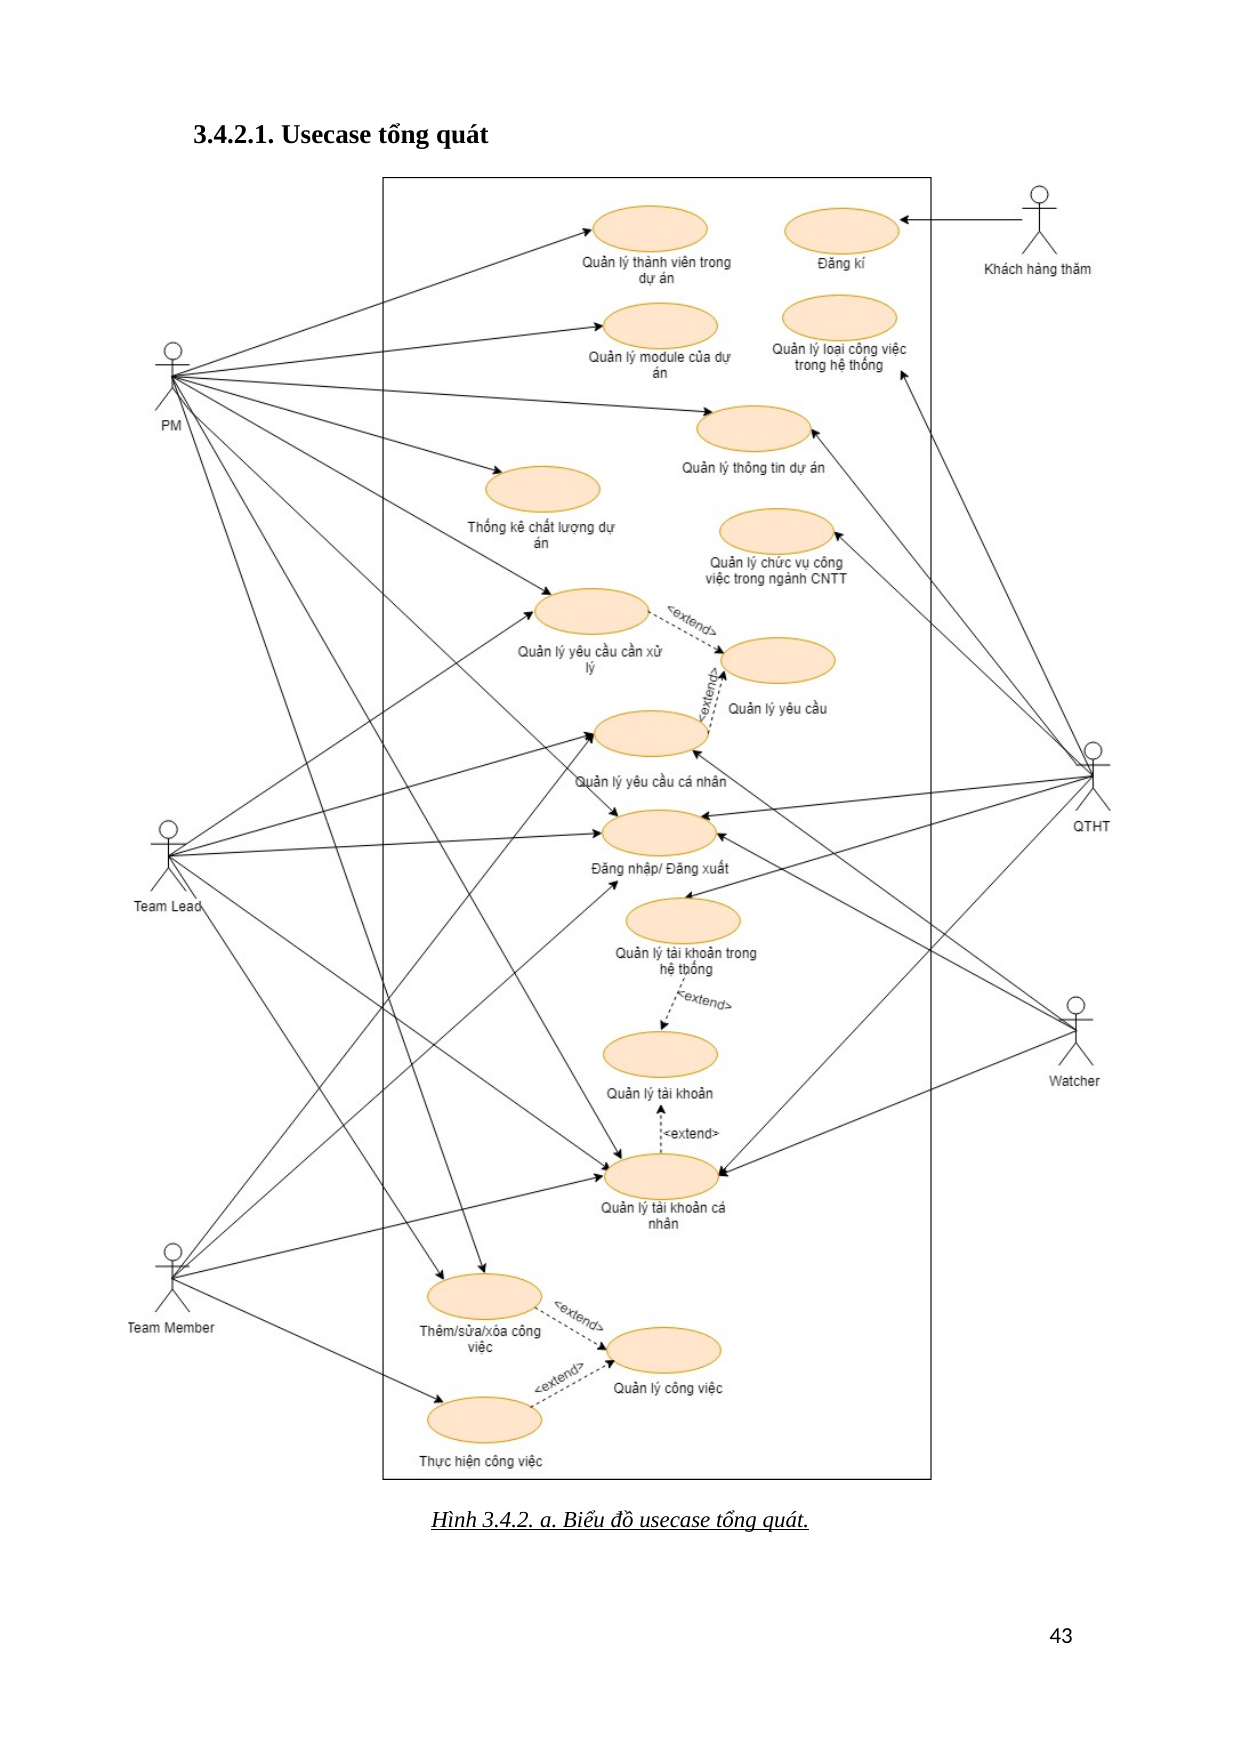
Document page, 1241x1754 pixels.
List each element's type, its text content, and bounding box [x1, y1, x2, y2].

text Hình 3.4.2. a. Biểu đồ usecase tổng quát. [118, 1506, 1122, 1533]
subtitle 3.4.2.1. Usecase tổng quát [118, 118, 1122, 149]
picture [128, 177, 1112, 1480]
